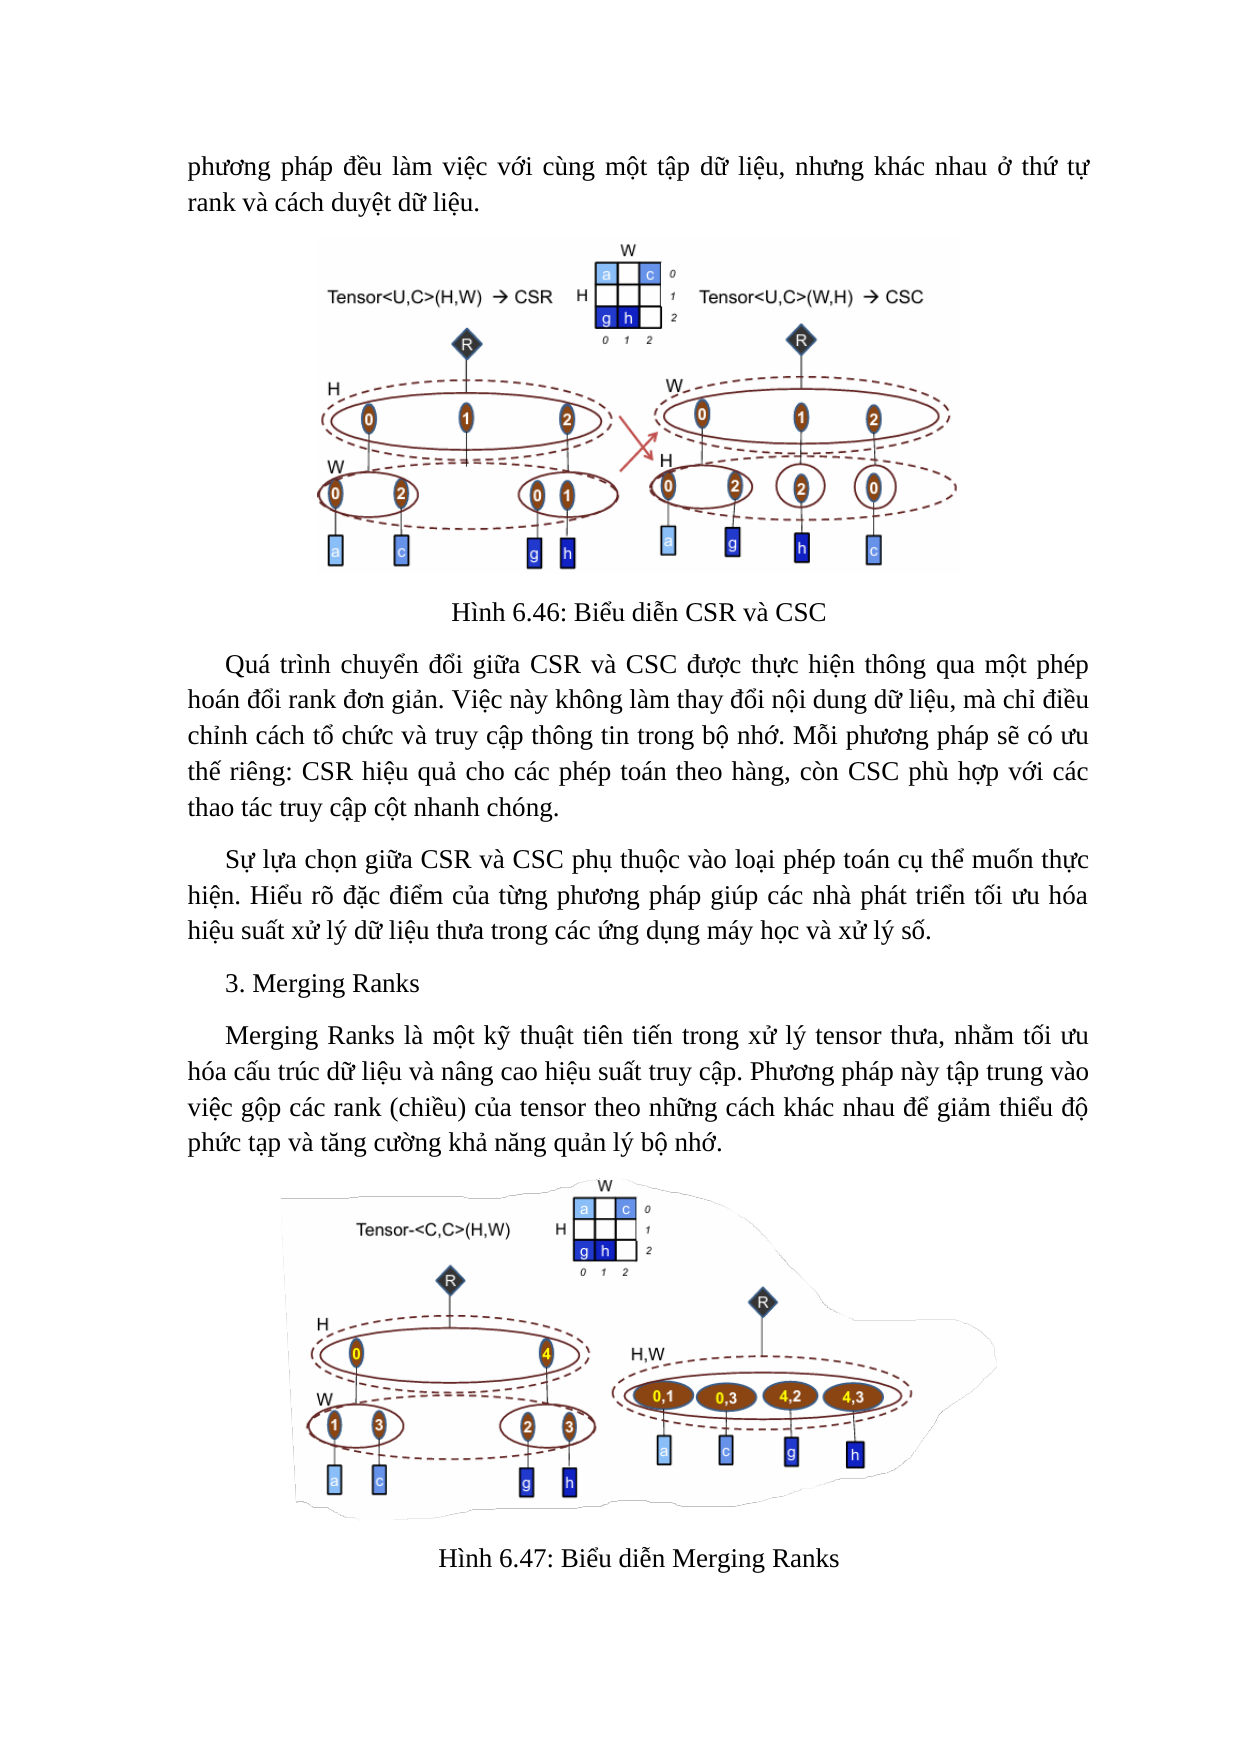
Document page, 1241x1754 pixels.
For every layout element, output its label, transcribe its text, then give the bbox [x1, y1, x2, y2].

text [187, 150, 1090, 217]
picture [280, 1178, 998, 1521]
text Merging Ranks là một kỹ thuật tiên tiến trong xử lý tensor thưa, nhằm tối ưu hóa cấu trúc dữ liệu và nâng cao hiệu suất truy cập. Phương pháp này tập trung vào việc gộp các rank (chiều) của tensor theo những cách khác nhau để giảm thiểu độ phức tạp và tăng cường khả năng quản lý bộ nhớ. [187, 1019, 1090, 1158]
text Sự lựa chọn giữa CSR và CSC phụ thuộc vào loại phép toán cụ thể muốn thực hiện. Hiểu rõ đặc điểm của từng phương pháp giúp các nhà phát triển tối ưu hóa hiệu suất xử lý dữ liệu thưa trong các ứng dụng máy học và xử lý số. [187, 843, 1090, 946]
text Quá trình chuyển đổi giữa CSR và CSC được thực hiện thông qua một phép hoán đổi rank đơn giản. Việc này không làm thay đổi nội dung dữ liệu, mà chỉ điều chỉnh cách tổ chức và truy cập thông tin trong bộ nhớ. Mỗi phương pháp sẽ có ưu thế riêng: CSR hiệu quả cho các phép toán theo hàng, còn CSC phù hợp với các thao tác truy cập cột nhanh chóng. [187, 648, 1090, 822]
picture [317, 238, 961, 574]
text 3. Merging Ranks [187, 967, 1090, 998]
